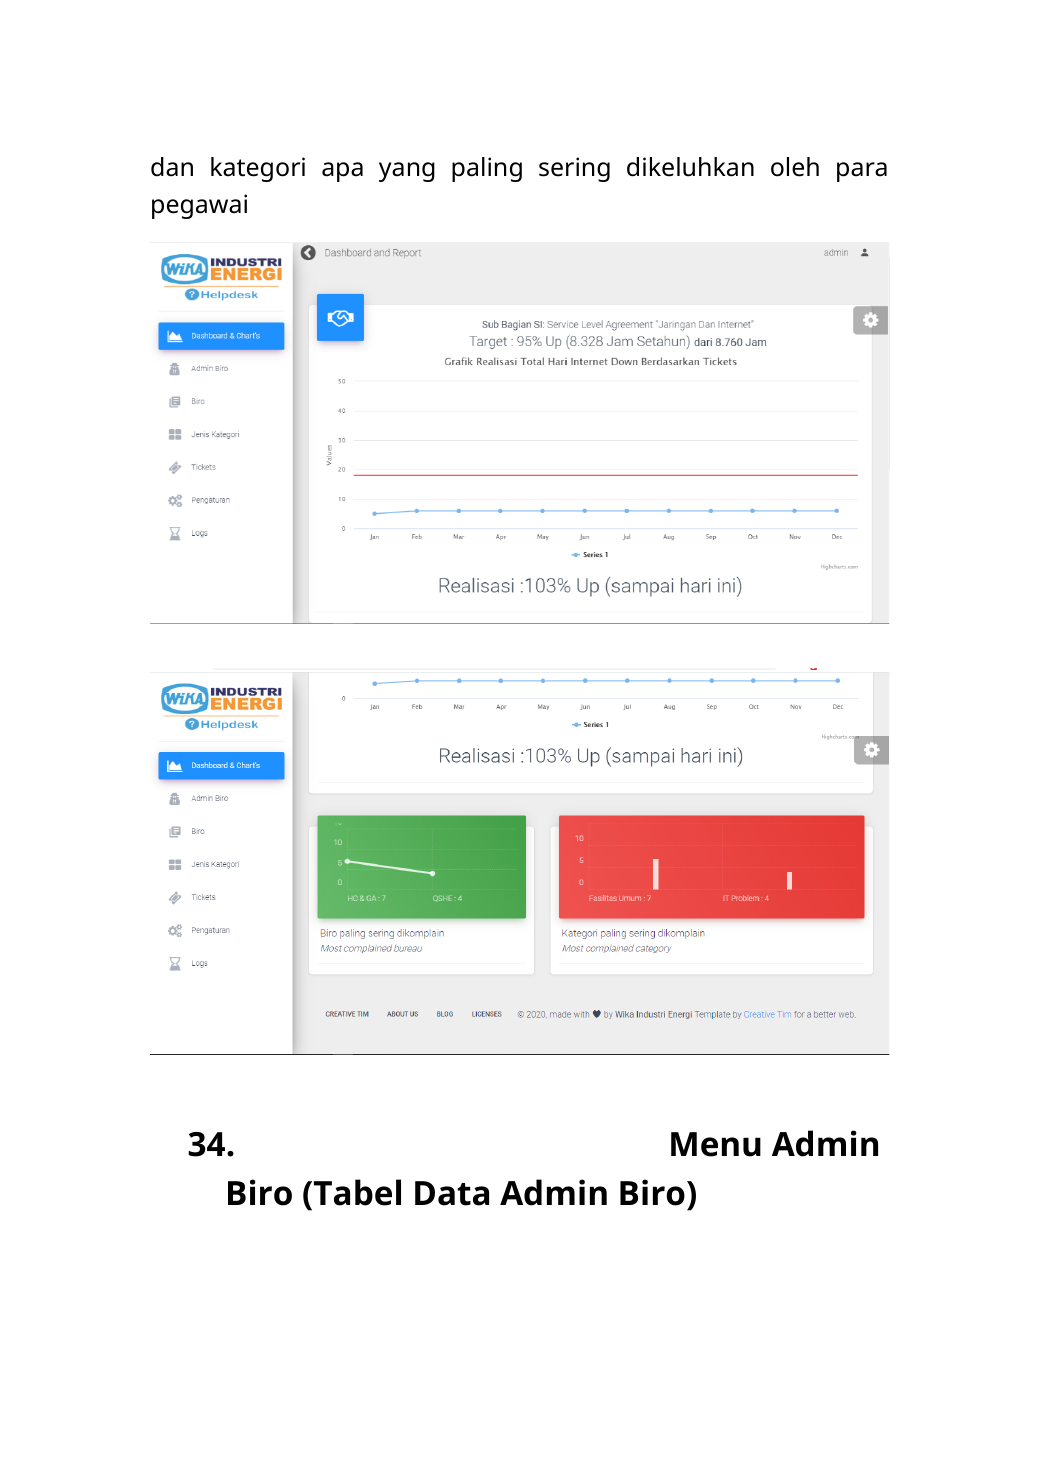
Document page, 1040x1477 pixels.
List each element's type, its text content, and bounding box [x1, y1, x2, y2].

picture [150, 241, 890, 624]
list Menu Admin Biro (Tabel Data Admin Biro) [187, 1120, 889, 1215]
picture [150, 668, 890, 1055]
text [150, 150, 889, 221]
